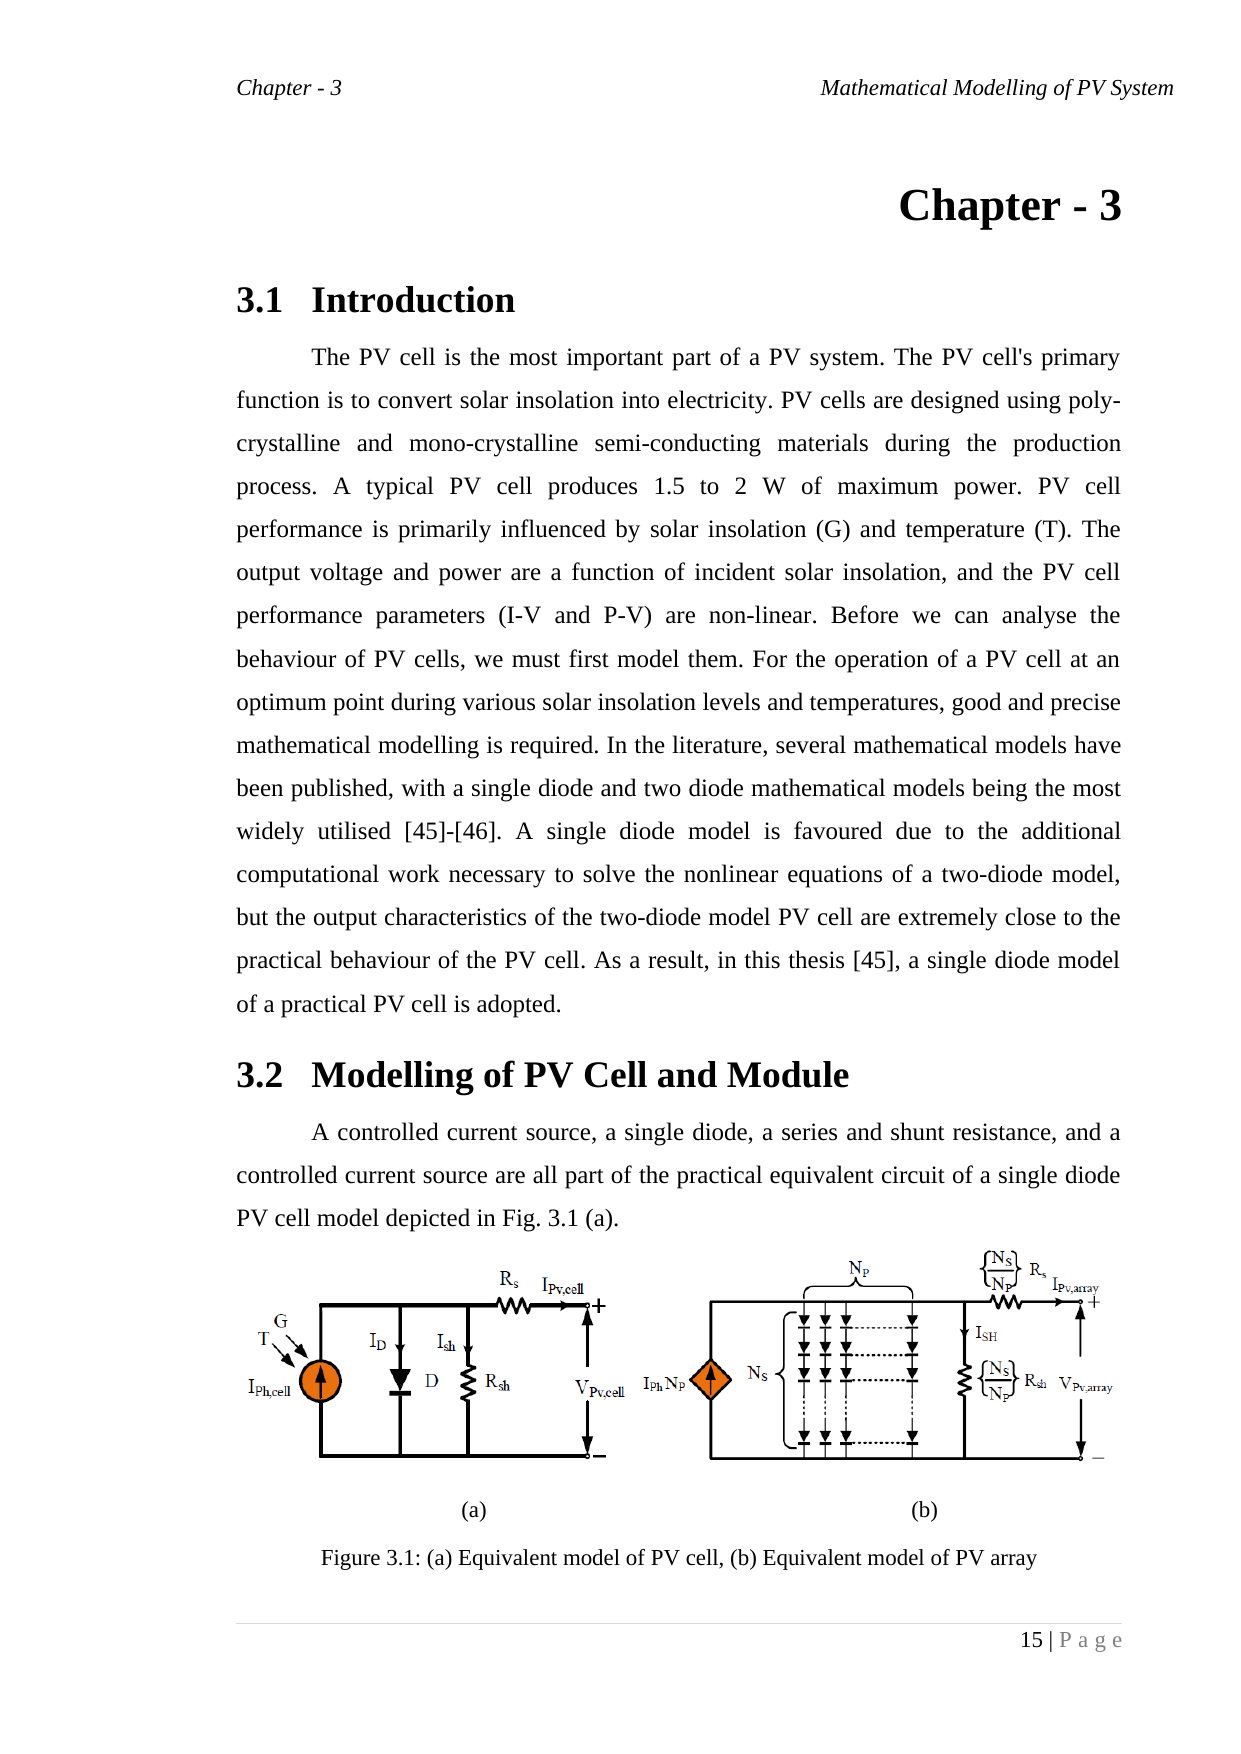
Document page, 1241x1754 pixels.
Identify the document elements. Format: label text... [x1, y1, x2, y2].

text Figure 3.1: (a) Equivalent model of PV cell, (b) Equivalent model of PV array [236, 1544, 1122, 1570]
text The PV cell is the most important part of a PV system. The PV cell's primary function is to convert solar insolation into electricity. PV cells are designed using poly-crystalline and mono-crystalline semi-conducting materials during the production process. A typical PV cell produces 1.5 to 2 W of maximum power. PV cell performance is primarily influenced by solar insolation (G) and temperature (T). The output voltage and power are a function of incident solar insolation, and the PV cell performance parameters (I-V and P-V) are non-linear. Before we can analyse the behaviour of PV cells, we must first model them. For the operation of a PV cell at an optimum point during various solar insolation levels and temperatures, good and precise mathematical modelling is required. In the literature, several mathematical models have been published, with a single diode and two diode mathematical models being the most widely utilised [45]-[46]. A single diode model is favoured due to the additional computational work necessary to solve the nonlinear equations of a two-diode model, but the output characteristics of the two-diode model PV cell are extremely close to the practical behaviour of the PV cell. As a result, in this thesis [45], a single diode model of a practical PV cell is adopted. [236, 342, 1122, 1017]
picture [244, 1246, 1114, 1483]
text Chapter - 3 [236, 177, 1122, 230]
text 3.1 Introduction [236, 277, 1122, 320]
text 3.2 Modelling of PV Cell and Module [236, 1053, 1122, 1096]
text A controlled current source, a single diode, a series and shunt resistance, and a controlled current source are all part of the practical equivalent circuit of a single diode PV cell model depicted in Fig. 3.1 (a). [236, 1117, 1122, 1232]
list (b) [461, 1497, 1122, 1523]
